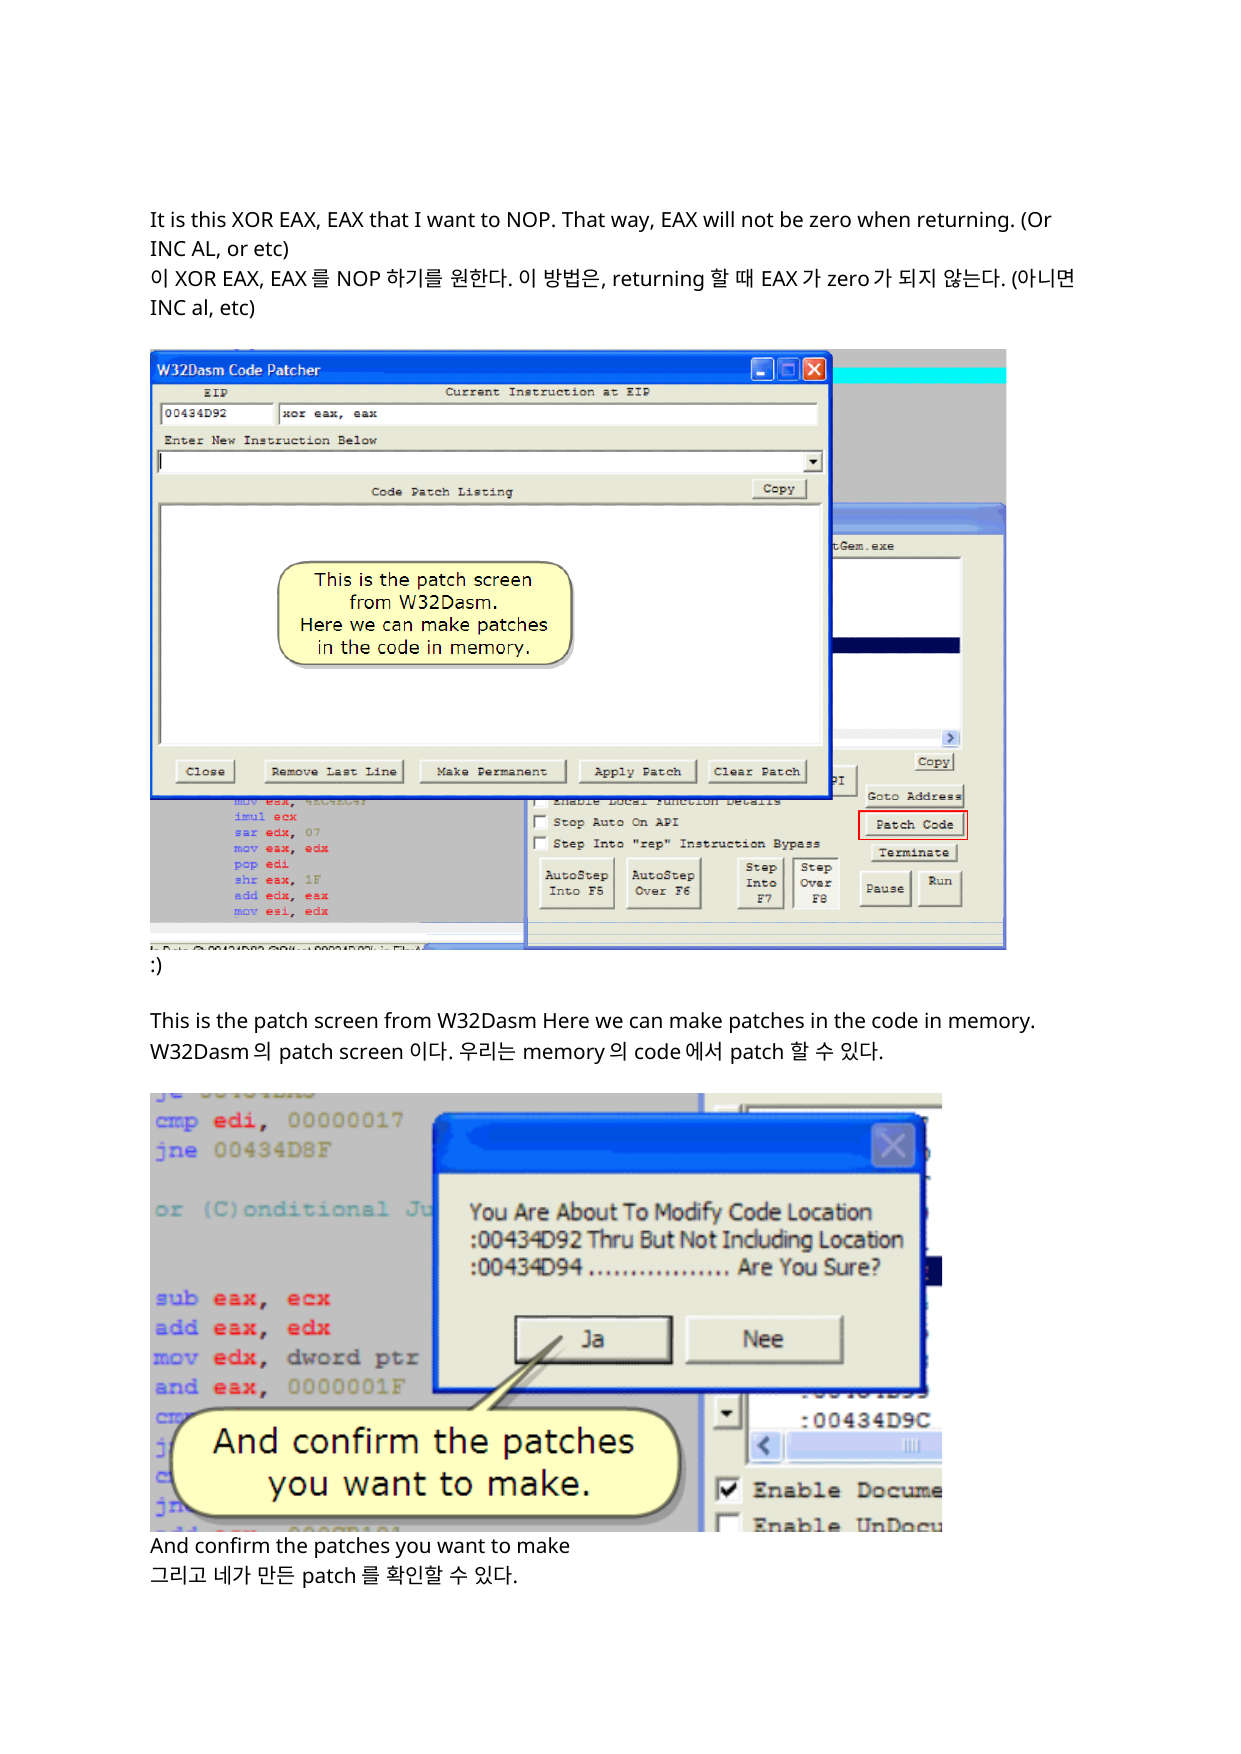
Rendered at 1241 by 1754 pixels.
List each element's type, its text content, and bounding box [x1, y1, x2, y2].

text :) [150, 950, 1090, 978]
picture [150, 1093, 943, 1532]
picture [150, 349, 1007, 950]
text 그리고 네가 만든 patch를 확인할 수 있다. [150, 1560, 1090, 1590]
text And confirm the patches you want to make [150, 1531, 1090, 1560]
text It is this XOR EAX, EAX that I want to NOP. That way, EAX will not be zero when returning. (Or INC AL, or etc) [150, 206, 1090, 262]
text 이 XOR EAX, EAX를 NOP 하기를 원한다. 이 방법은, returning 할 때 EAX가 zero가 되지 않는다. (아니면 INC al, etc) [150, 262, 1090, 321]
text This is the patch screen from W32Dasm Here we can make patches in the code in memory. [150, 1007, 1090, 1035]
text W32Dasm의 patch screen 이다. 우리는 memory의 code에서 patch 할 수 있다. [150, 1035, 1090, 1065]
